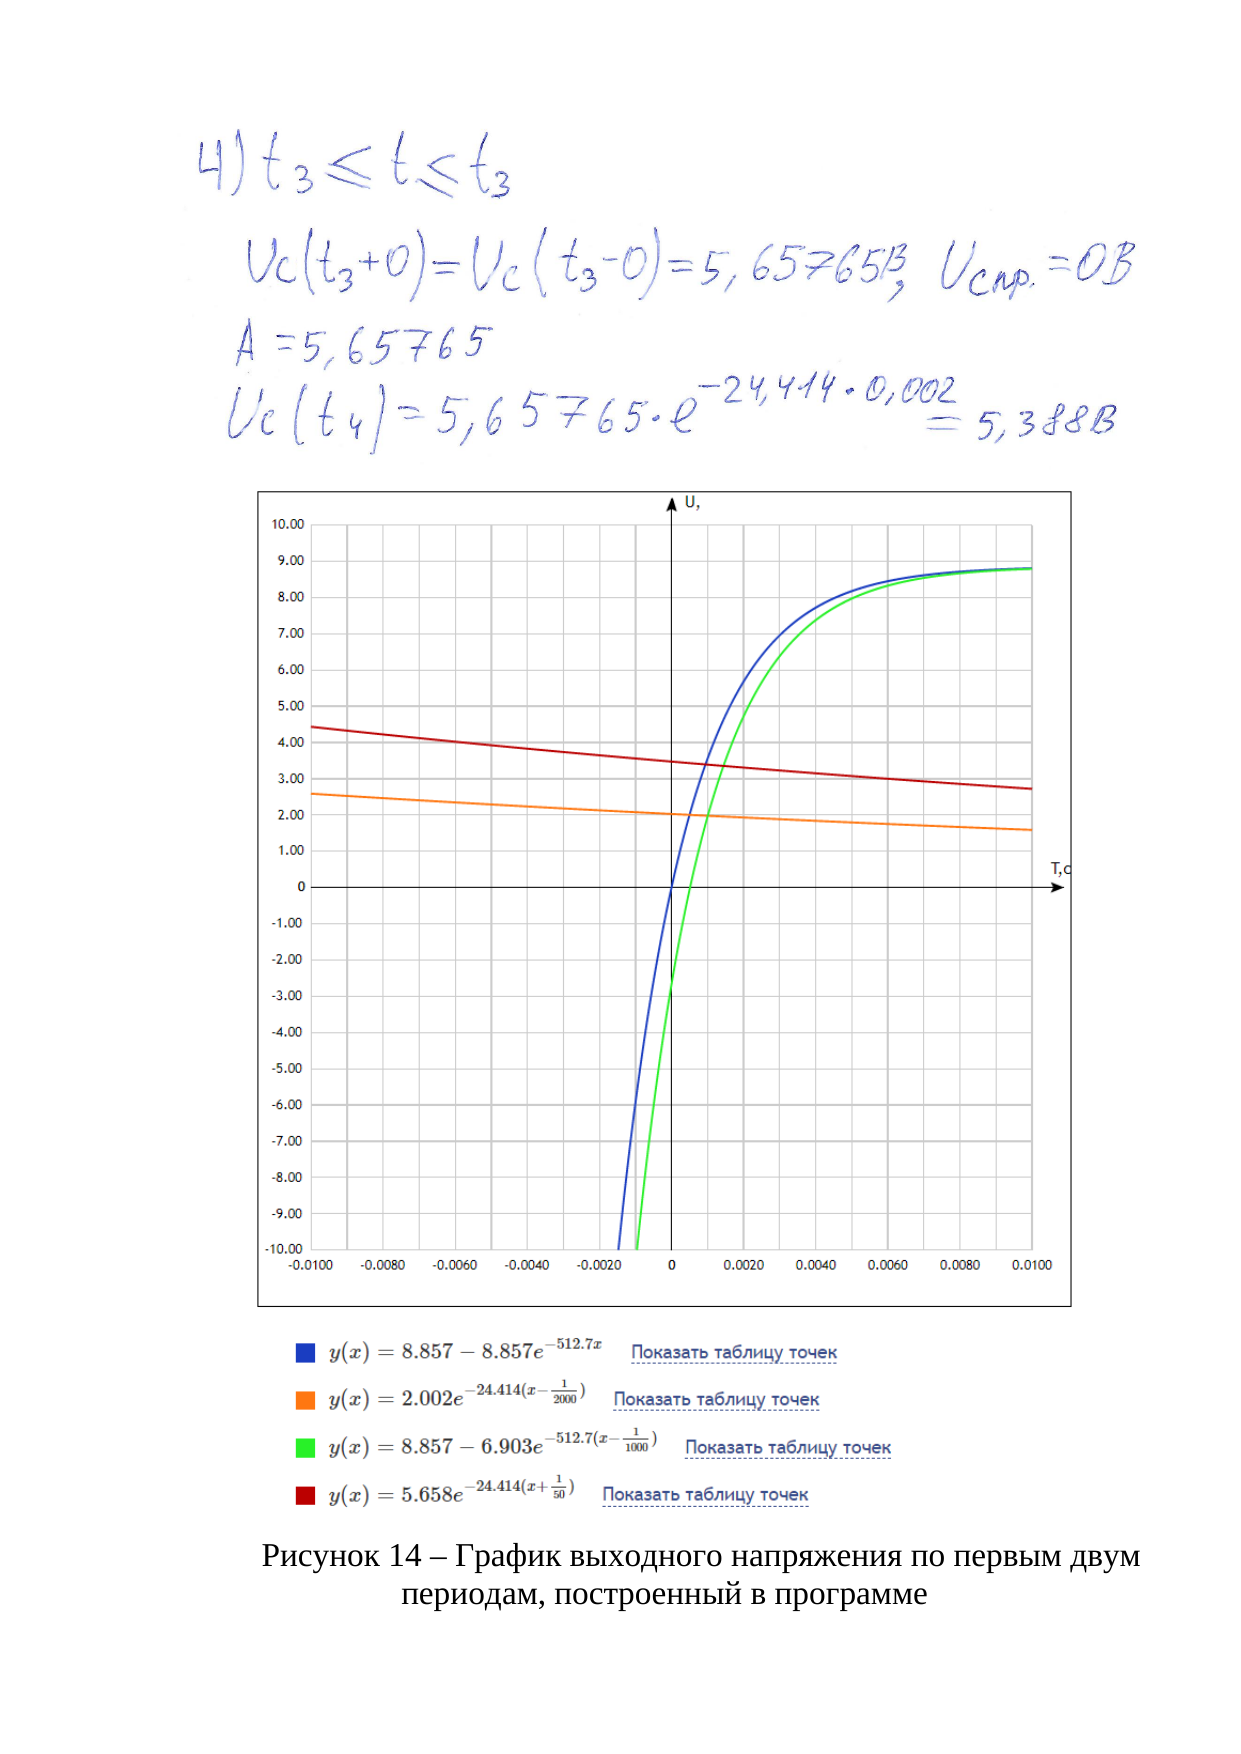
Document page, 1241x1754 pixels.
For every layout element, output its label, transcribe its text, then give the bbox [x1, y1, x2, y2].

picture [177, 118, 1151, 476]
picture [251, 487, 1078, 1523]
text Рисунок 14 – График выходного напряжения по первым двум периодам, построенный в программе [177, 1535, 1152, 1612]
